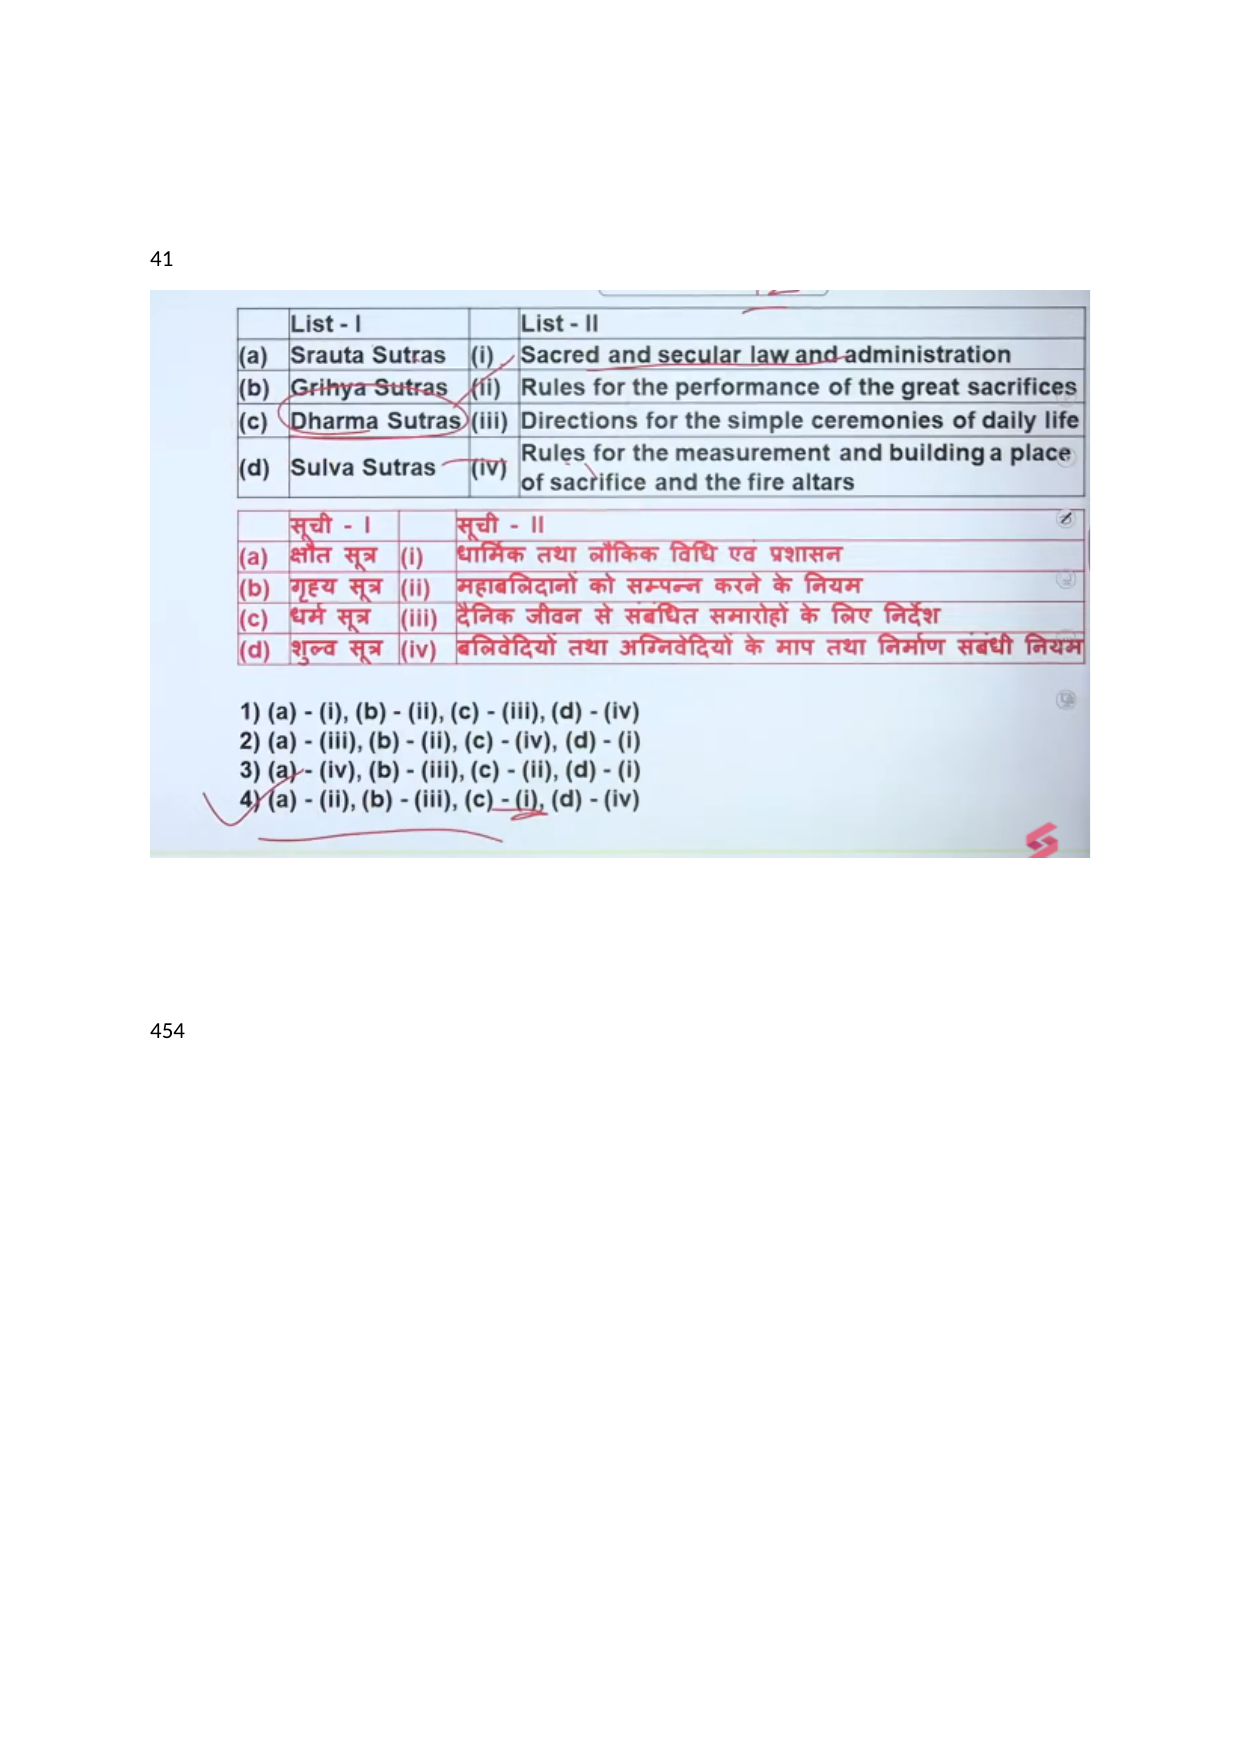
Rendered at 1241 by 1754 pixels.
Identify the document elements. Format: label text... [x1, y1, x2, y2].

text 41 [150, 244, 1090, 272]
picture [150, 290, 1091, 858]
text 454 [150, 1017, 1090, 1045]
